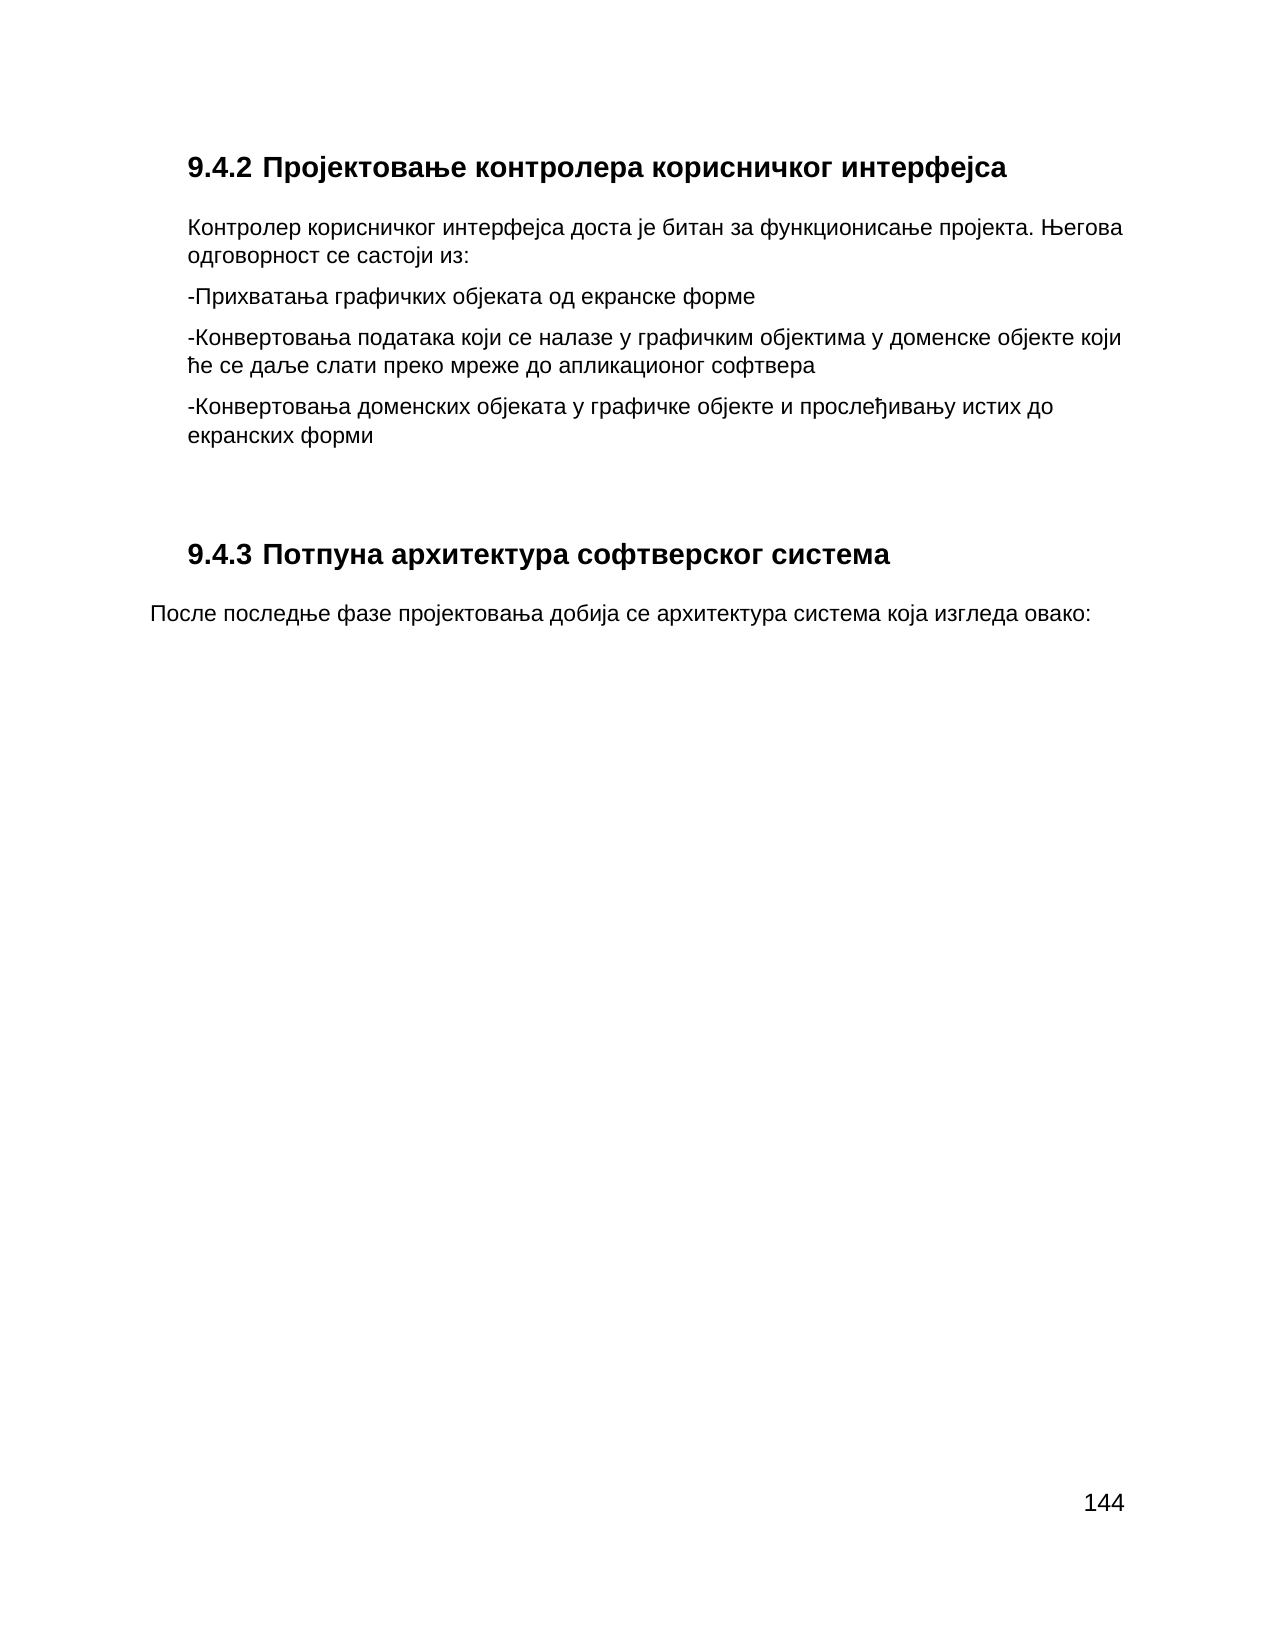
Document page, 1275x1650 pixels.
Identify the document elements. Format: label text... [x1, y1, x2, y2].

text Контролер корисничког интерфејса доста је битан за функционисање пројекта. Његова одговорност се састоји из: [187, 213, 1125, 268]
text -Конвертовања података који се налазе у графичким објектима у доменске објекте који ће се даље слати преко мреже до апликационог софтвера [187, 324, 1125, 379]
text После последње фазе пројектовања добија се архитектура система која изгледа овако: [150, 600, 1125, 627]
subtitle Потпуна архитектура софтверског система [187, 537, 1125, 570]
text -Прихватања графичких објеката од екранске форме [187, 283, 1125, 309]
text -Конвертовања доменских објеката у графичке објекте и прослеђивању истих до екранских форми [187, 393, 1125, 448]
subtitle Пројектовање контролера корисничког интерфејса [187, 150, 1125, 183]
